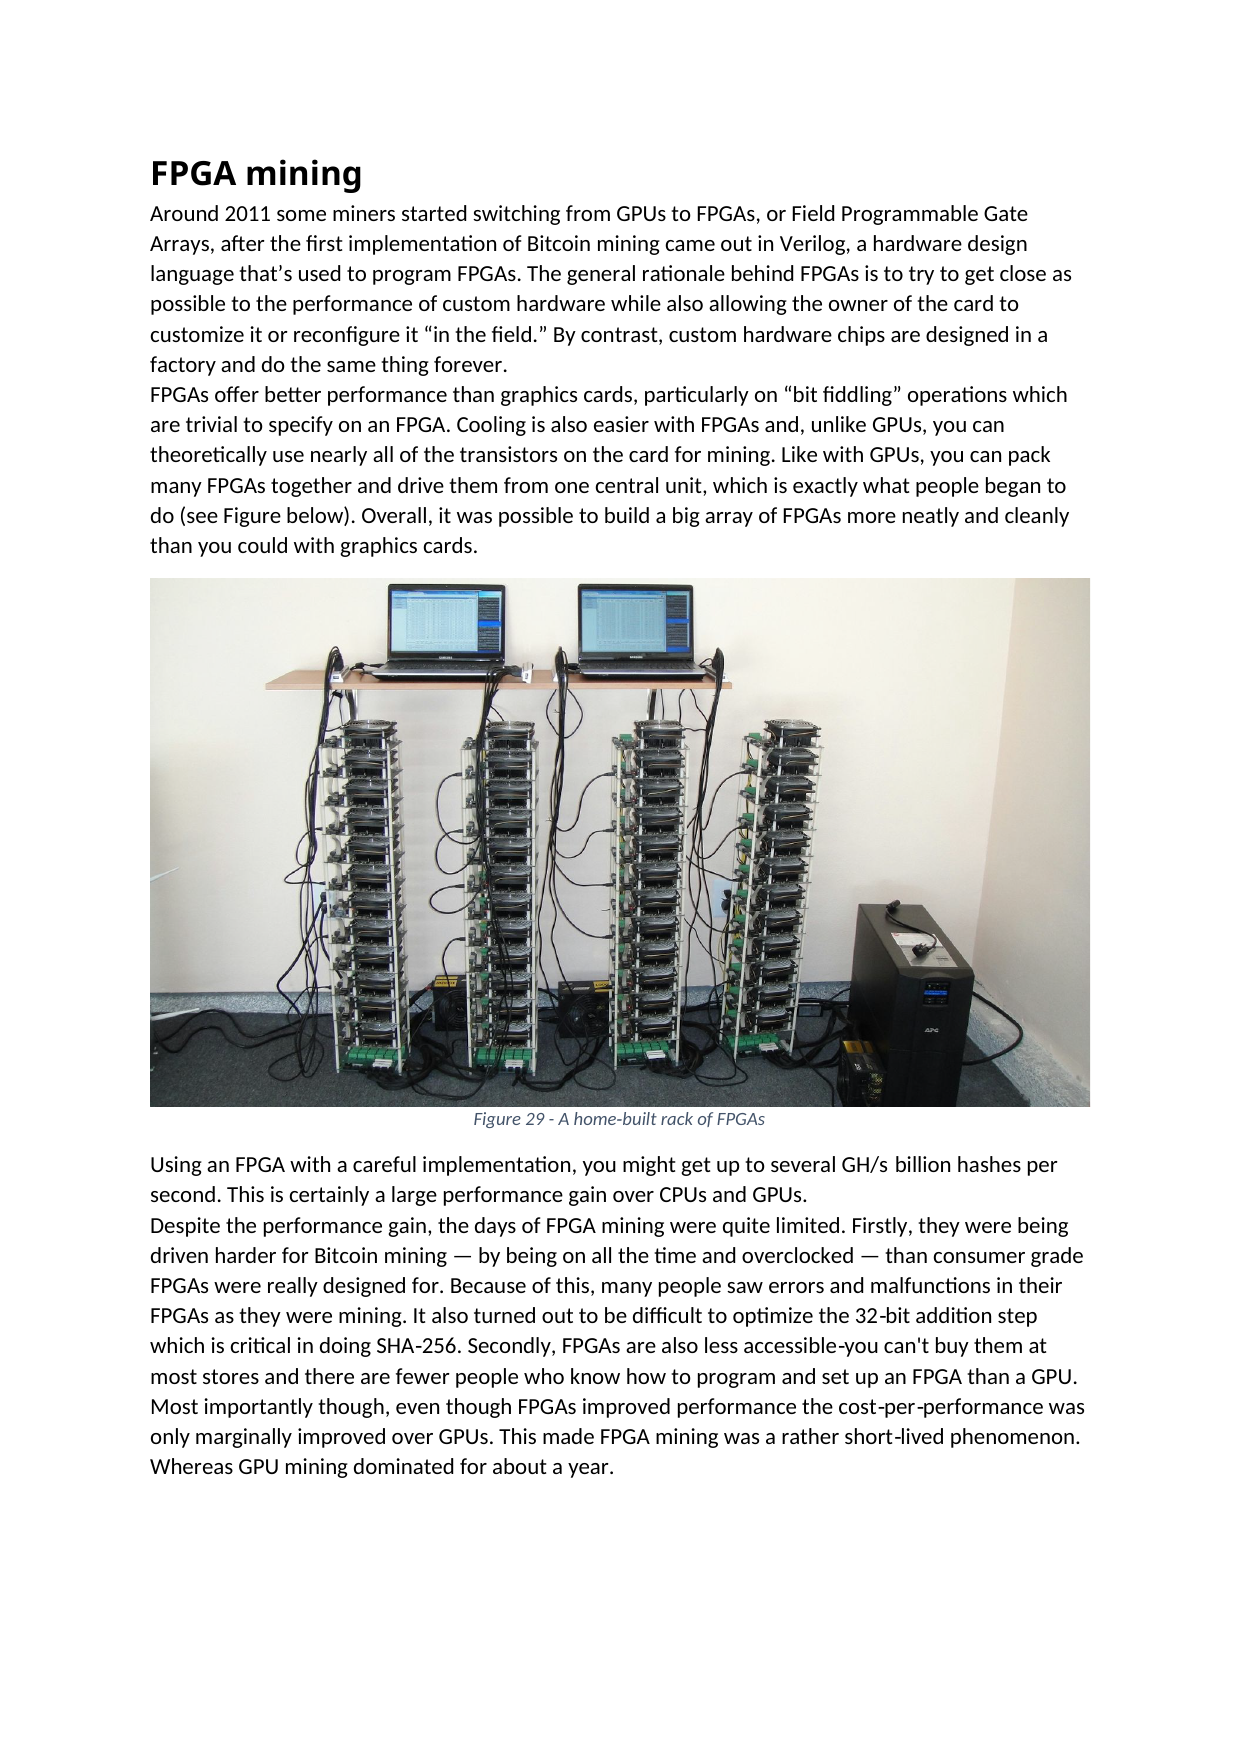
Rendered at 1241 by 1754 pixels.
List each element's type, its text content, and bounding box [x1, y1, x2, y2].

text Figure 29 - A home‐built rack of FPGAs [150, 1107, 1090, 1129]
text Most importantly though, even though FPGAs improved performance the cost‐per‐performance was only marginally improved over GPUs. This made FPGA mining was a rather short‐lived phenomenon. Whereas GPU mining dominated for about a year. [150, 1392, 1090, 1481]
text Around 2011 some miners started switching from GPUs to FPGAs, or Field Programmable Gate Arrays, after the first implementation of Bitcoin mining came out in Verilog, a hardware design language that’s used to program FPGAs. The general rationale behind FPGAs is to try to get close as possible to the performance of custom hardware while also allowing the owner of the card to customize it or reconfigure it “in the field.” By contrast, custom hardware chips are designed in a factory and do the same thing forever. [150, 199, 1090, 378]
subtitle FPGA mining [150, 150, 1090, 195]
text Using an FPGA with a careful implementation, you might get up to several GH/s billion hashes per second. This is certainly a large performance gain over CPUs and GPUs. [150, 1150, 1090, 1209]
text Despite the performance gain, the days of FPGA mining were quite limited. Firstly, they were being driven harder for Bitcoin mining — by being on all the time and overclocked — than consumer grade FPGAs were really designed for. Because of this, many people saw errors and malfunctions in their FPGAs as they were mining. It also turned out to be difficult to optimize the 32‐bit addition step which is critical in doing SHA‐256. Secondly, FPGAs are also less accessible‐you can't buy them at most stores and there are fewer people who know how to program and set up an FPGA than a GPU. [150, 1211, 1090, 1390]
text FPGAs offer better performance than graphics cards, particularly on “bit fiddling” operations which are trivial to specify on an FPGA. Cooling is also easier with FPGAs and, unlike GPUs, you can theoretically use nearly all of the transistors on the card for mining. Like with GPUs, you can pack many FPGAs together and drive them from one central unit, which is exactly what people began to do (see Figure below). Overall, it was possible to build a big array of FPGAs more neatly and cleanly than you could with graphics cards. [150, 380, 1090, 559]
